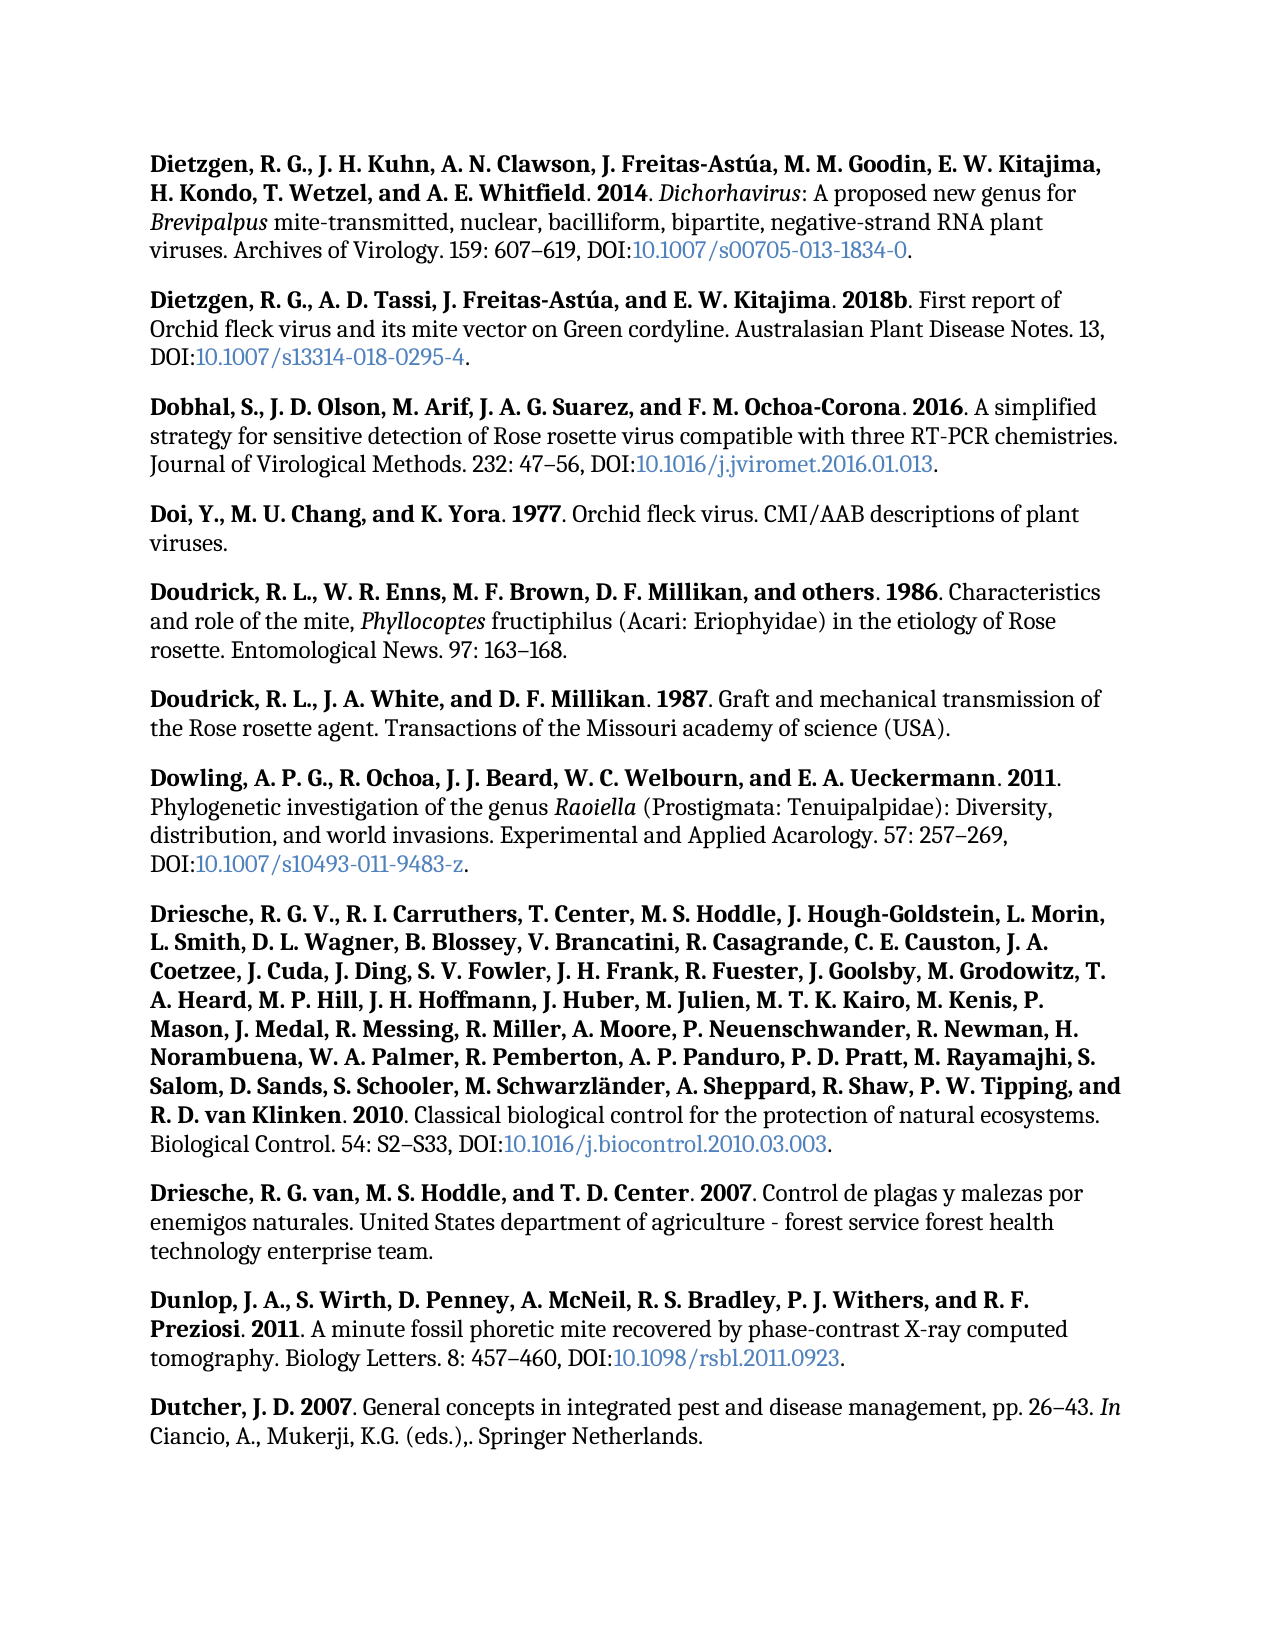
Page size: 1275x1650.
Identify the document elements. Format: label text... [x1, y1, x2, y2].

text Driesche, R. G. van, M. S. Hoddle, and T. D. Center. 2007. Control de plagas y malezas por enemigos naturales. United States department of agriculture - forest service forest health technology enterprise team. [150, 1179, 1125, 1265]
text Dunlop, J. A., S. Wirth, D. Penney, A. McNeil, R. S. Bradley, P. J. Withers, and R. F. Preziosi. 2011. A minute fossil phoretic mite recovered by phase-contrast X-ray computed tomography. Biology Letters. 8: 457–460, DOI:10.1098/rsbl.2011.0923. [150, 1286, 1125, 1372]
text Driesche, R. G. V., R. I. Carruthers, T. Center, M. S. Hoddle, J. Hough-Goldstein, L. Morin, L. Smith, D. L. Wagner, B. Blossey, V. Brancatini, R. Casagrande, C. E. Causton, J. A. Coetzee, J. Cuda, J. Ding, S. V. Fowler, J. H. Frank, R. Fuester, J. Goolsby, M. Grodowitz, T. A. Heard, M. P. Hill, J. H. Hoffmann, J. Huber, M. Julien, M. T. K. Kairo, M. Kenis, P. Mason, J. Medal, R. Messing, R. Miller, A. Moore, P. Neuenschwander, R. Newman, H. Norambuena, W. A. Palmer, R. Pemberton, A. P. Panduro, P. D. Pratt, M. Rayamajhi, S. Salom, D. Sands, S. Schooler, M. Schwarzländer, A. Sheppard, R. Shaw, P. W. Tipping, and R. D. van Klinken. 2010. Classical biological control for the protection of natural ecosystems. Biological Control. 54: S2–S33, DOI:10.1016/j.biocontrol.2010.03.003. [150, 899, 1125, 1158]
text Dutcher, J. D. 2007. General concepts in integrated pest and disease management, pp. 26–43. In Ciancio, A., Mukerji, K.G. (eds.),. Springer Netherlands. [150, 1393, 1125, 1451]
text Dietzgen, R. G., J. H. Kuhn, A. N. Clawson, J. Freitas-Astúa, M. M. Goodin, E. W. Kitajima, H. Kondo, T. Wetzel, and A. E. Whitfield. 2014. Dichorhavirus: A proposed new genus for Brevipalpus mite-transmitted, nuclear, bacilliform, bipartite, negative-strand RNA plant viruses. Archives of Virology. 159: 607–619, DOI:10.1007/s00705-013-1834-0. [150, 150, 1125, 265]
text Doudrick, R. L., J. A. White, and D. F. Millikan. 1987. Graft and mechanical transmission of the Rose rosette agent. Transactions of the Missouri academy of science (USA). [150, 685, 1125, 743]
text Doi, Y., M. U. Chang, and K. Yora. 1977. Orchid fleck virus. CMI/AAB descriptions of plant viruses. [150, 500, 1125, 557]
text Doudrick, R. L., W. R. Enns, M. F. Brown, D. F. Millikan, and others. 1986. Characteristics and role of the mite, Phyllocoptes fructiphilus (Acari: Eriophyidae) in the etiology of Rose rosette. Entomological News. 97: 163–168. [150, 578, 1125, 664]
text Dowling, A. P. G., R. Ochoa, J. J. Beard, W. C. Welbourn, and E. A. Ueckermann. 2011. Phylogenetic investigation of the genus Raoiella (Prostigmata: Tenuipalpidae): Diversity, distribution, and world invasions. Experimental and Applied Acarology. 57: 257–269, DOI:10.1007/s10493-011-9483-z. [150, 764, 1125, 879]
text Dietzgen, R. G., A. D. Tassi, J. Freitas-Astúa, and E. W. Kitajima. 2018b. First report of Orchid fleck virus and its mite vector on Green cordyline. Australasian Plant Disease Notes. 13, DOI:10.1007/s13314-018-0295-4. [150, 286, 1125, 372]
text Dobhal, S., J. D. Olson, M. Arif, J. A. G. Suarez, and F. M. Ochoa-Corona. 2016. A simplified strategy for sensitive detection of Rose rosette virus compatible with three RT-PCR chemistries. Journal of Virological Methods. 232: 47–56, DOI:10.1016/j.jviromet.2016.01.013. [150, 393, 1125, 479]
